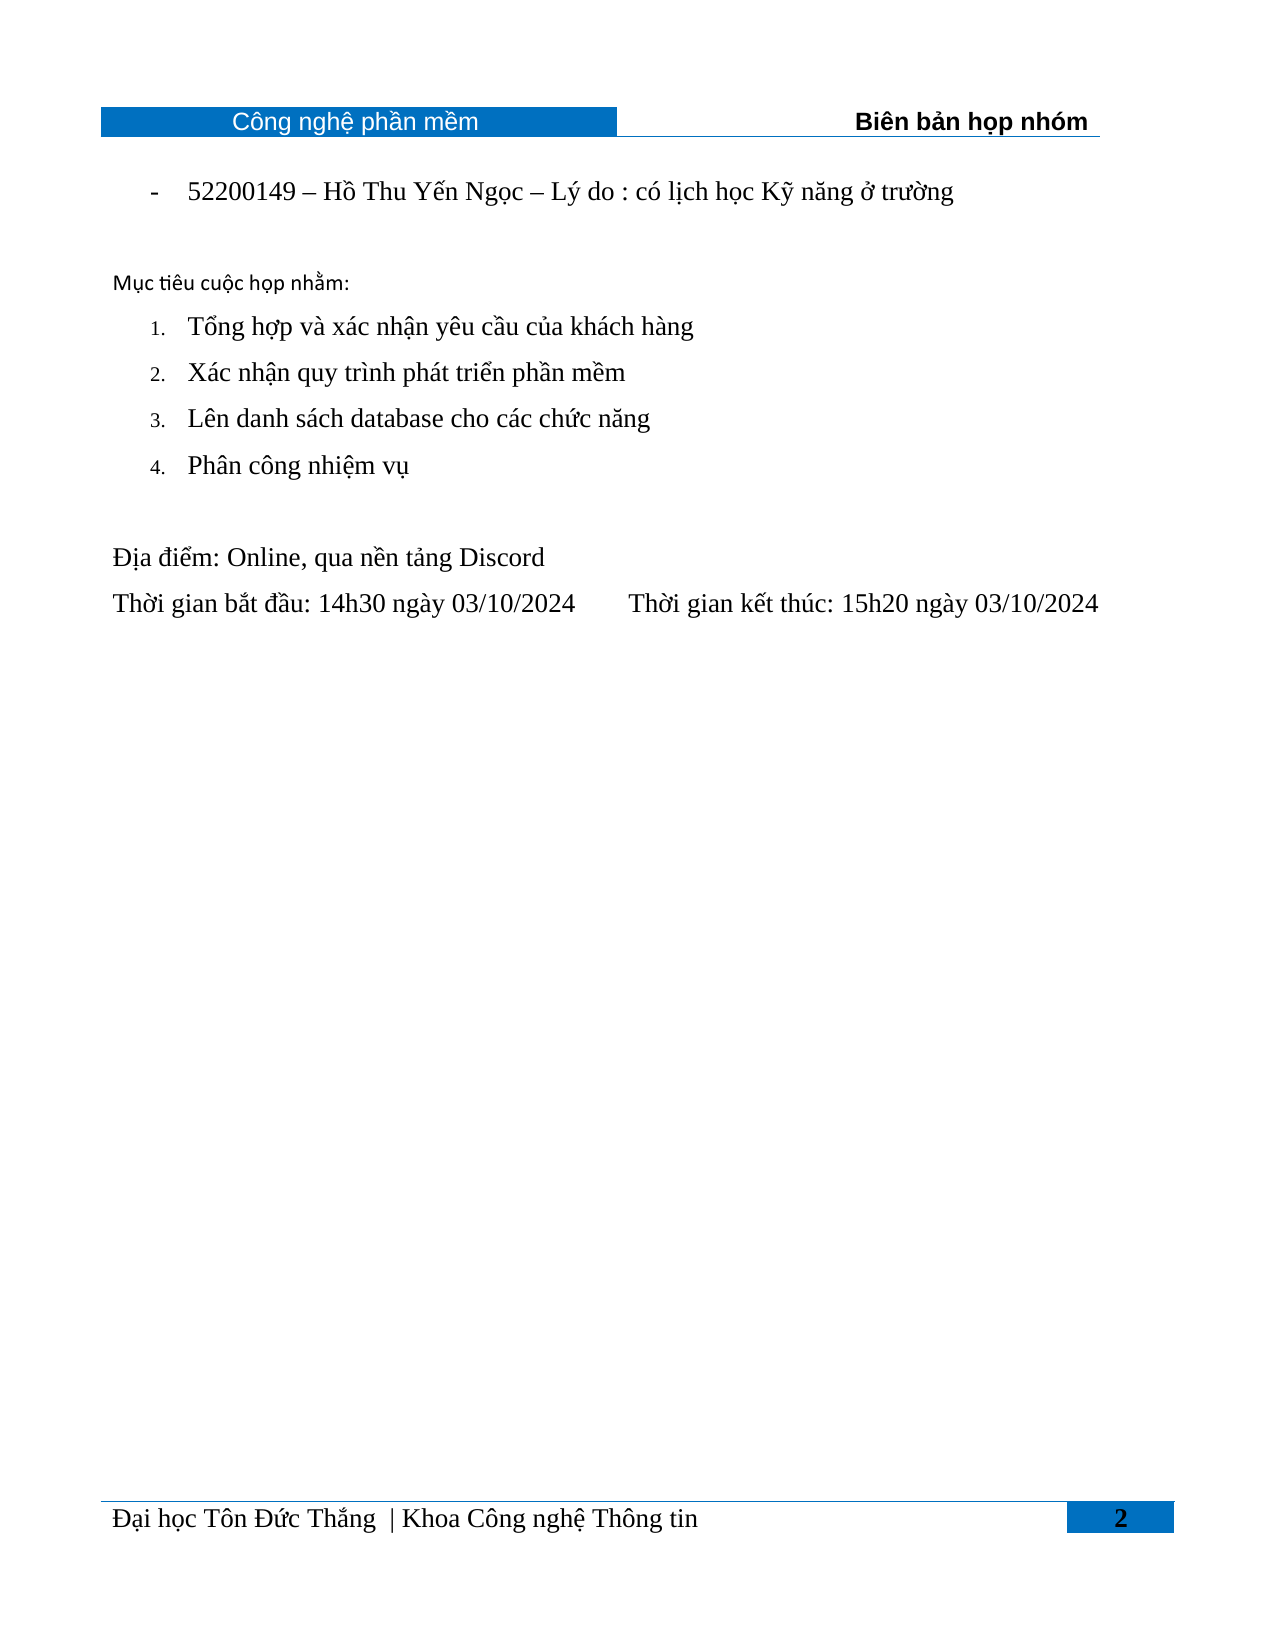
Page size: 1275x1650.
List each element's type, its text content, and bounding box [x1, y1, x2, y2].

text Địa điểm: Online, qua nền tảng Discord [112, 541, 1162, 572]
list 52200149 – Hồ Thu Yến Ngọc – Lý do : có lịch học Kỹ năng ở trường [150, 175, 1162, 207]
text Thời gian bắt đầu: 14h30 ngày 03/10/2024 Thời gian kết thúc: 15h20 ngày 03/10/2024 [112, 587, 1162, 618]
